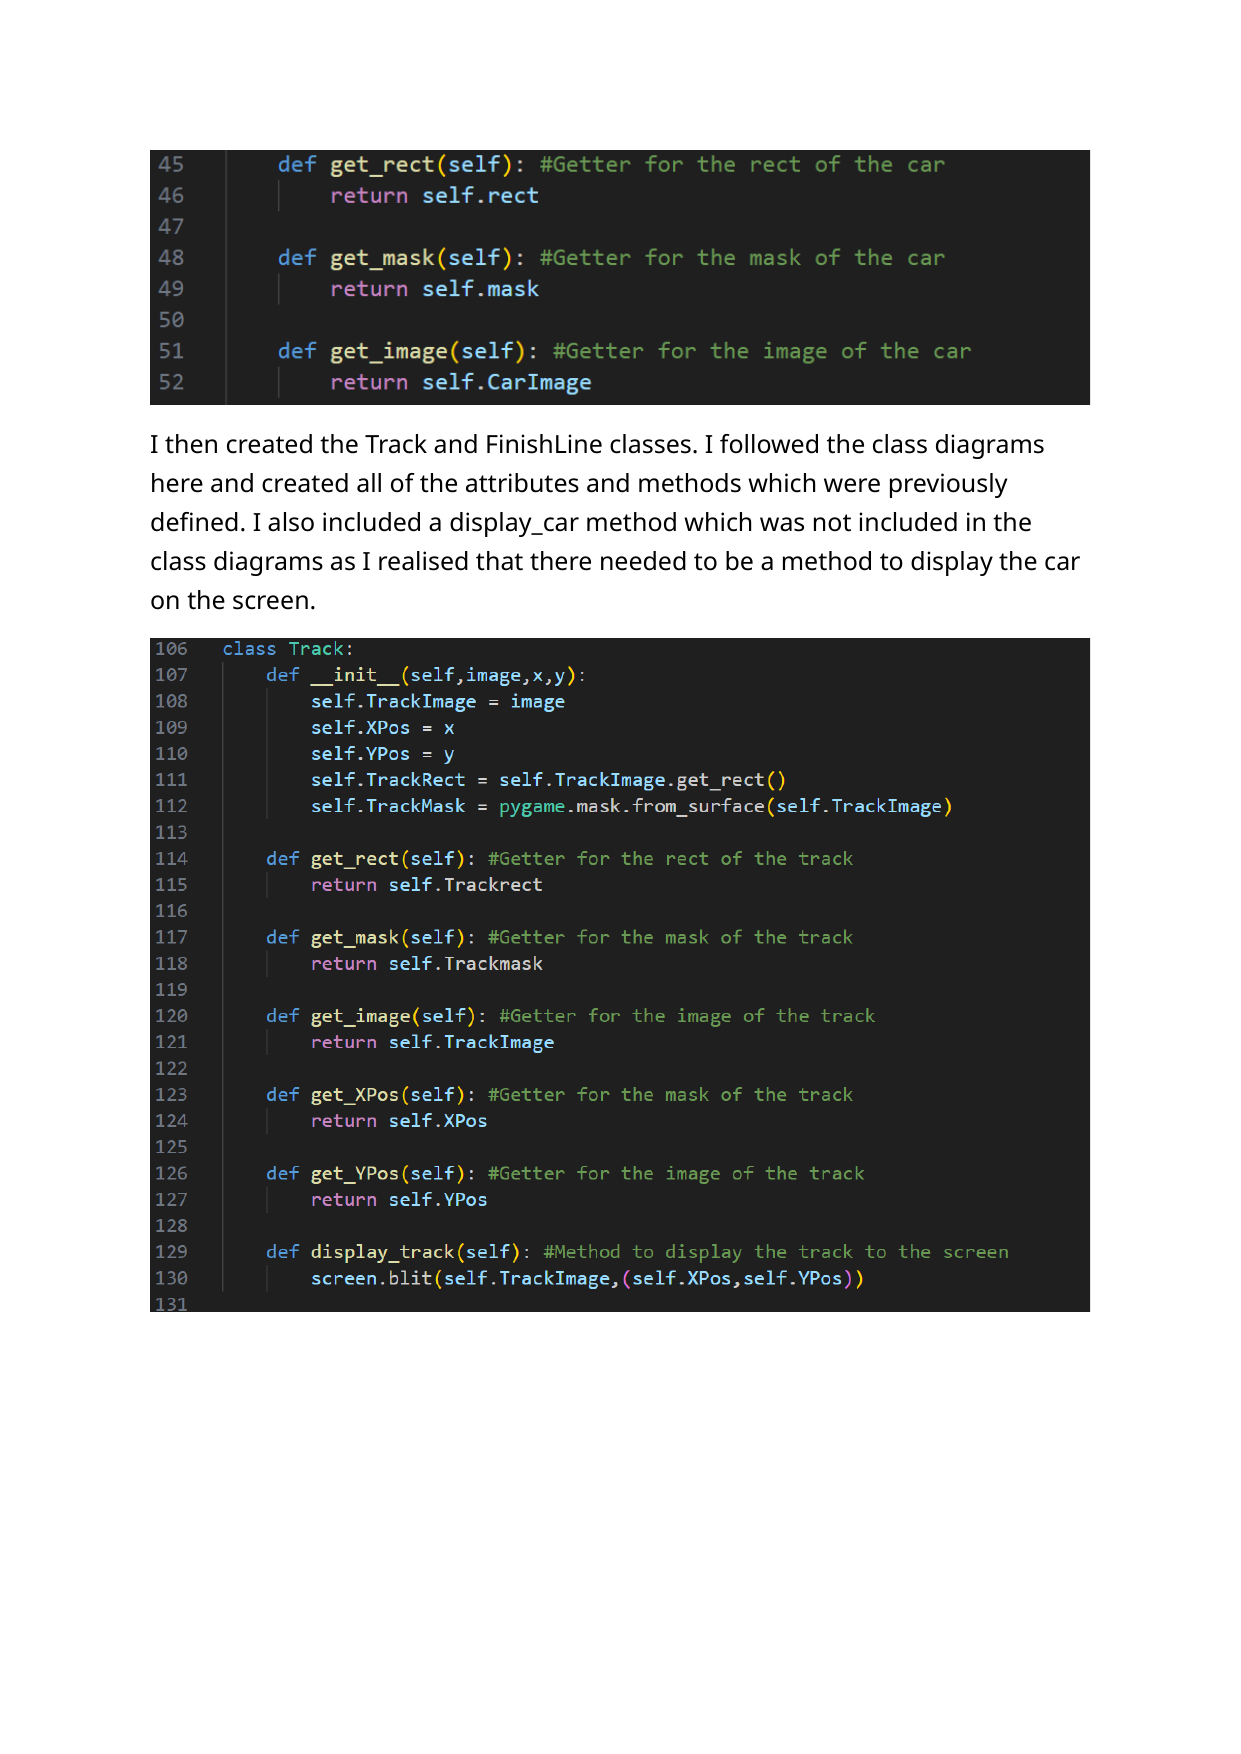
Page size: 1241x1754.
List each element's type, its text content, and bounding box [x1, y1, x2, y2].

text I then created the Track and FinishLine classes. I followed the class diagrams here and created all of the attributes and methods which were previously defined. I also included a display_car method which was not included in the class diagrams as I realised that there needed to be a method to display the car on the screen. [150, 426, 1090, 617]
picture [150, 638, 1091, 1312]
picture [150, 150, 1091, 405]
